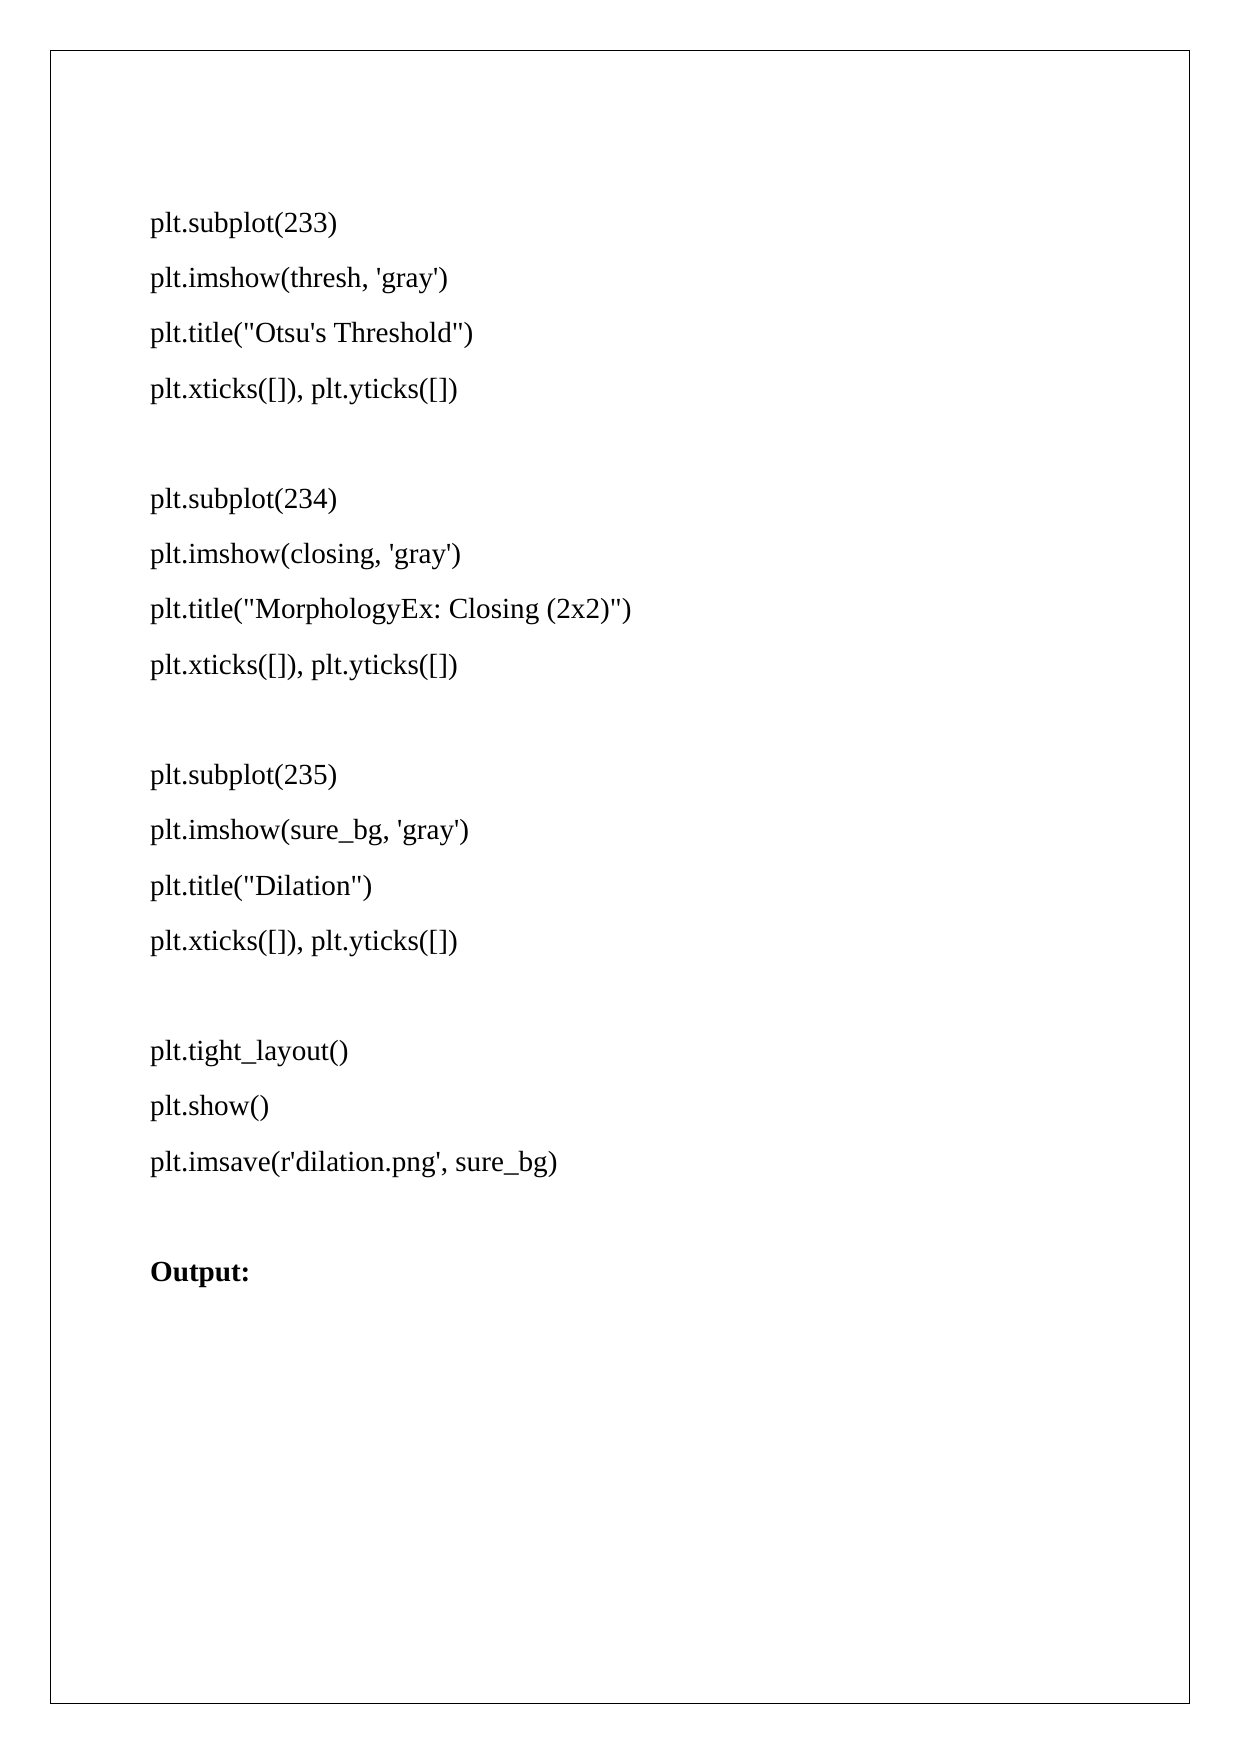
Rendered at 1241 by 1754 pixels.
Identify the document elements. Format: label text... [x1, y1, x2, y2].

text plt.imshow(sure_bg, 'gray') [150, 812, 1090, 846]
text plt.imsave(r'dilation.png', sure_bg) [150, 1144, 1090, 1177]
text plt.xticks([]), plt.yticks([]) [150, 647, 1090, 680]
text plt.imshow(thresh, 'gray') [150, 260, 1090, 294]
text plt.imshow(closing, 'gray') [150, 536, 1090, 570]
text plt.subplot(234) [150, 481, 1090, 515]
text plt.subplot(235) [150, 757, 1090, 791]
text Output: [150, 1254, 1090, 1288]
text plt.title("Otsu's Threshold") [150, 316, 1090, 349]
text plt.xticks([]), plt.yticks([]) [150, 923, 1090, 956]
text plt.title("MorphologyEx: Closing (2x2)") [150, 592, 1090, 625]
text plt.subplot(233) [150, 205, 1090, 239]
text plt.tight_layout() [150, 1033, 1090, 1067]
text plt.title("Dilation") [150, 868, 1090, 901]
text plt.xticks([]), plt.yticks([]) [150, 371, 1090, 404]
text plt.show() [150, 1088, 1090, 1122]
